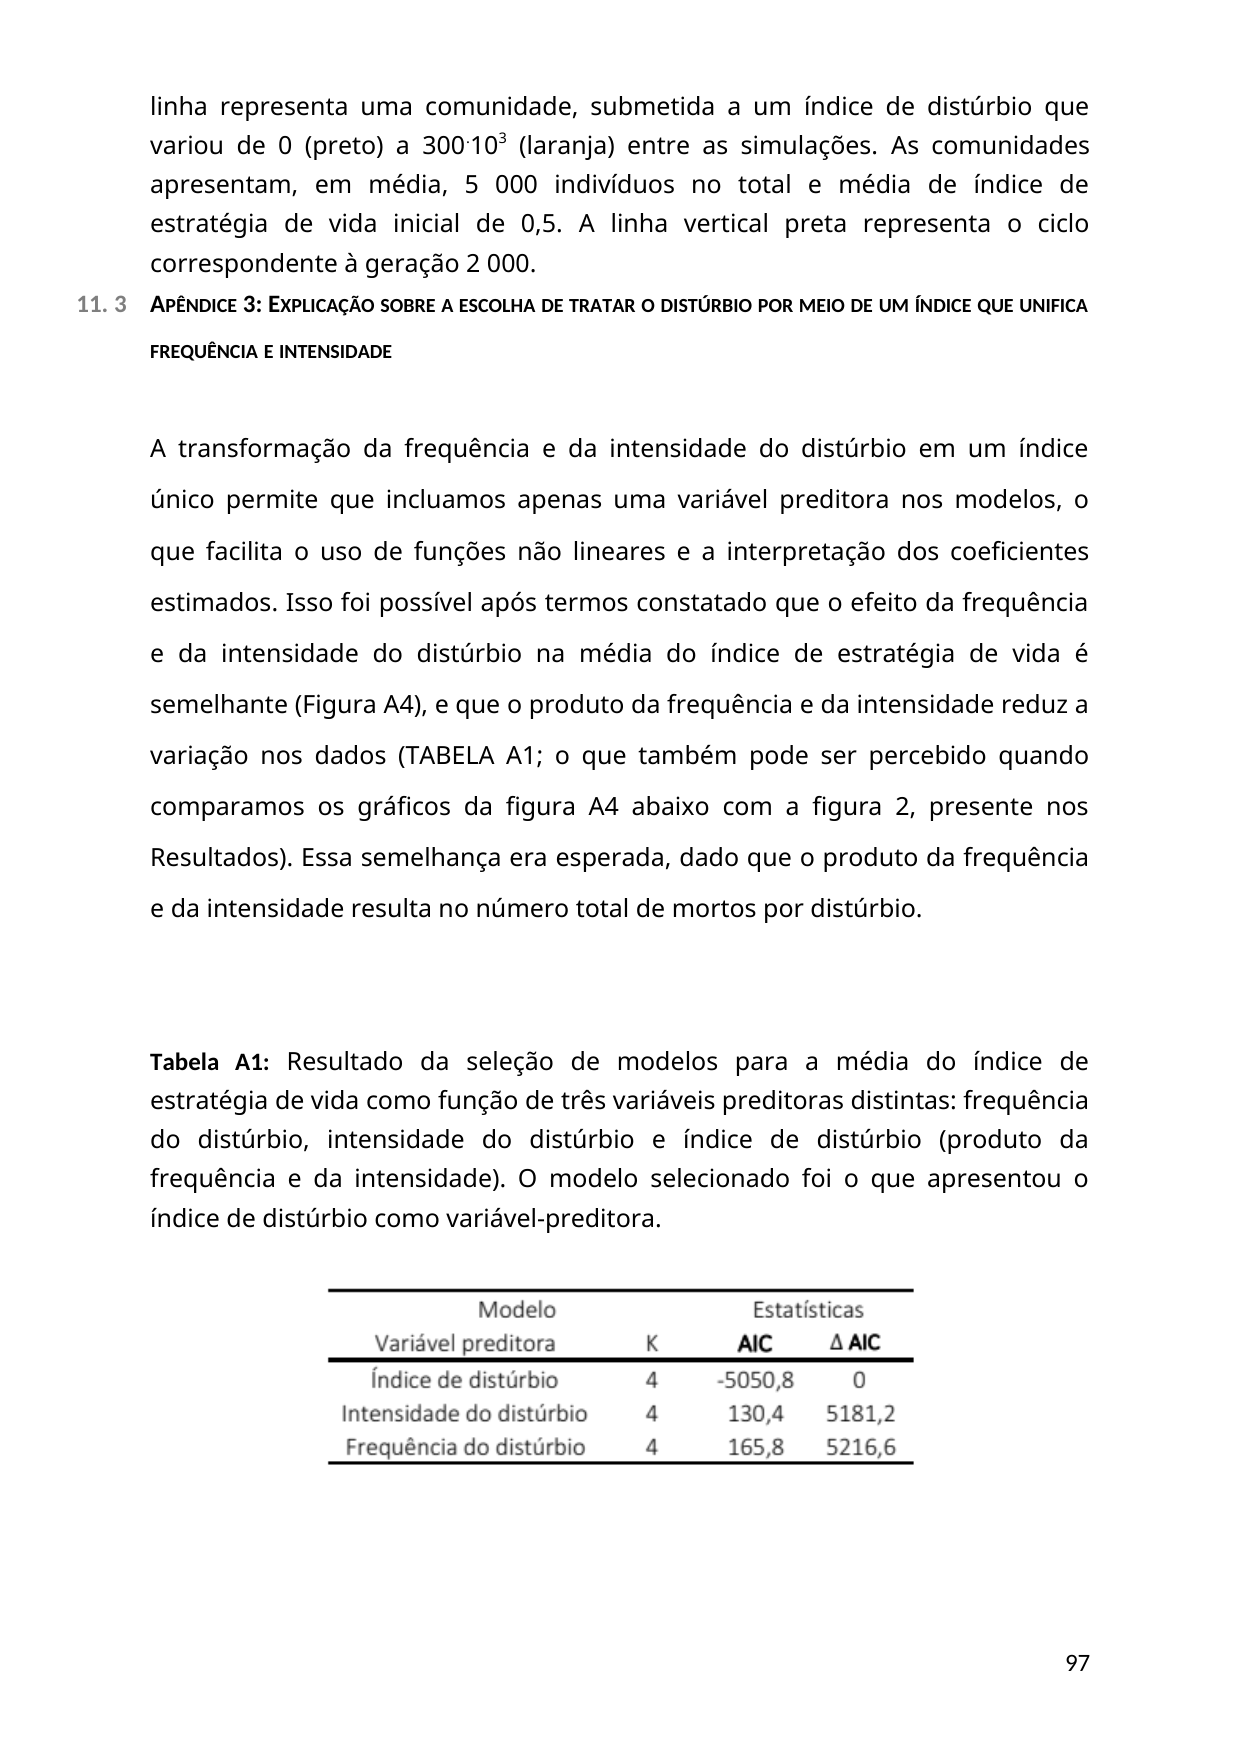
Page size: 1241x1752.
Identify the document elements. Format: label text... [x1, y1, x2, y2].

text A transformação da frequência e da intensidade do distúrbio em um índice único permite que incluamos apenas uma variável preditora nos modelos, o que facilita o uso de funções não lineares e a interpretação dos coeficientes estimados. Isso foi possível após termos constatado que o efeito da frequência e da intensidade do distúrbio na média do índice de estratégia de vida é semelhante (Figura A4), e que o produto da frequência e da intensidade reduz a variação nos dados (TABELA A1; o que também pode ser percebido quando comparamos os gráficos da figura A4 abaixo com a figura 2, presente nos Resultados). Essa semelhança era esperada, dado que o produto da frequência e da intensidade resulta no número total de mortos por distúrbio. [150, 431, 1090, 924]
text Tabela A1: Resultado da seleção de modelos para a média do índice de estratégia de vida como função de três variáveis preditoras distintas: frequência do distúrbio, intensidade do distúrbio e índice de distúrbio (produto da frequência e da intensidade). O modelo selecionado foi o que apresentou o índice de distúrbio como variável-preditora. [150, 1044, 1090, 1234]
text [150, 89, 1090, 279]
subtitle 11. 3 Apêndice 3: Explicação sobre a escolha de tratar o distúrbio por meio de um índice que unifica frequência e intensidade [76, 289, 1090, 365]
